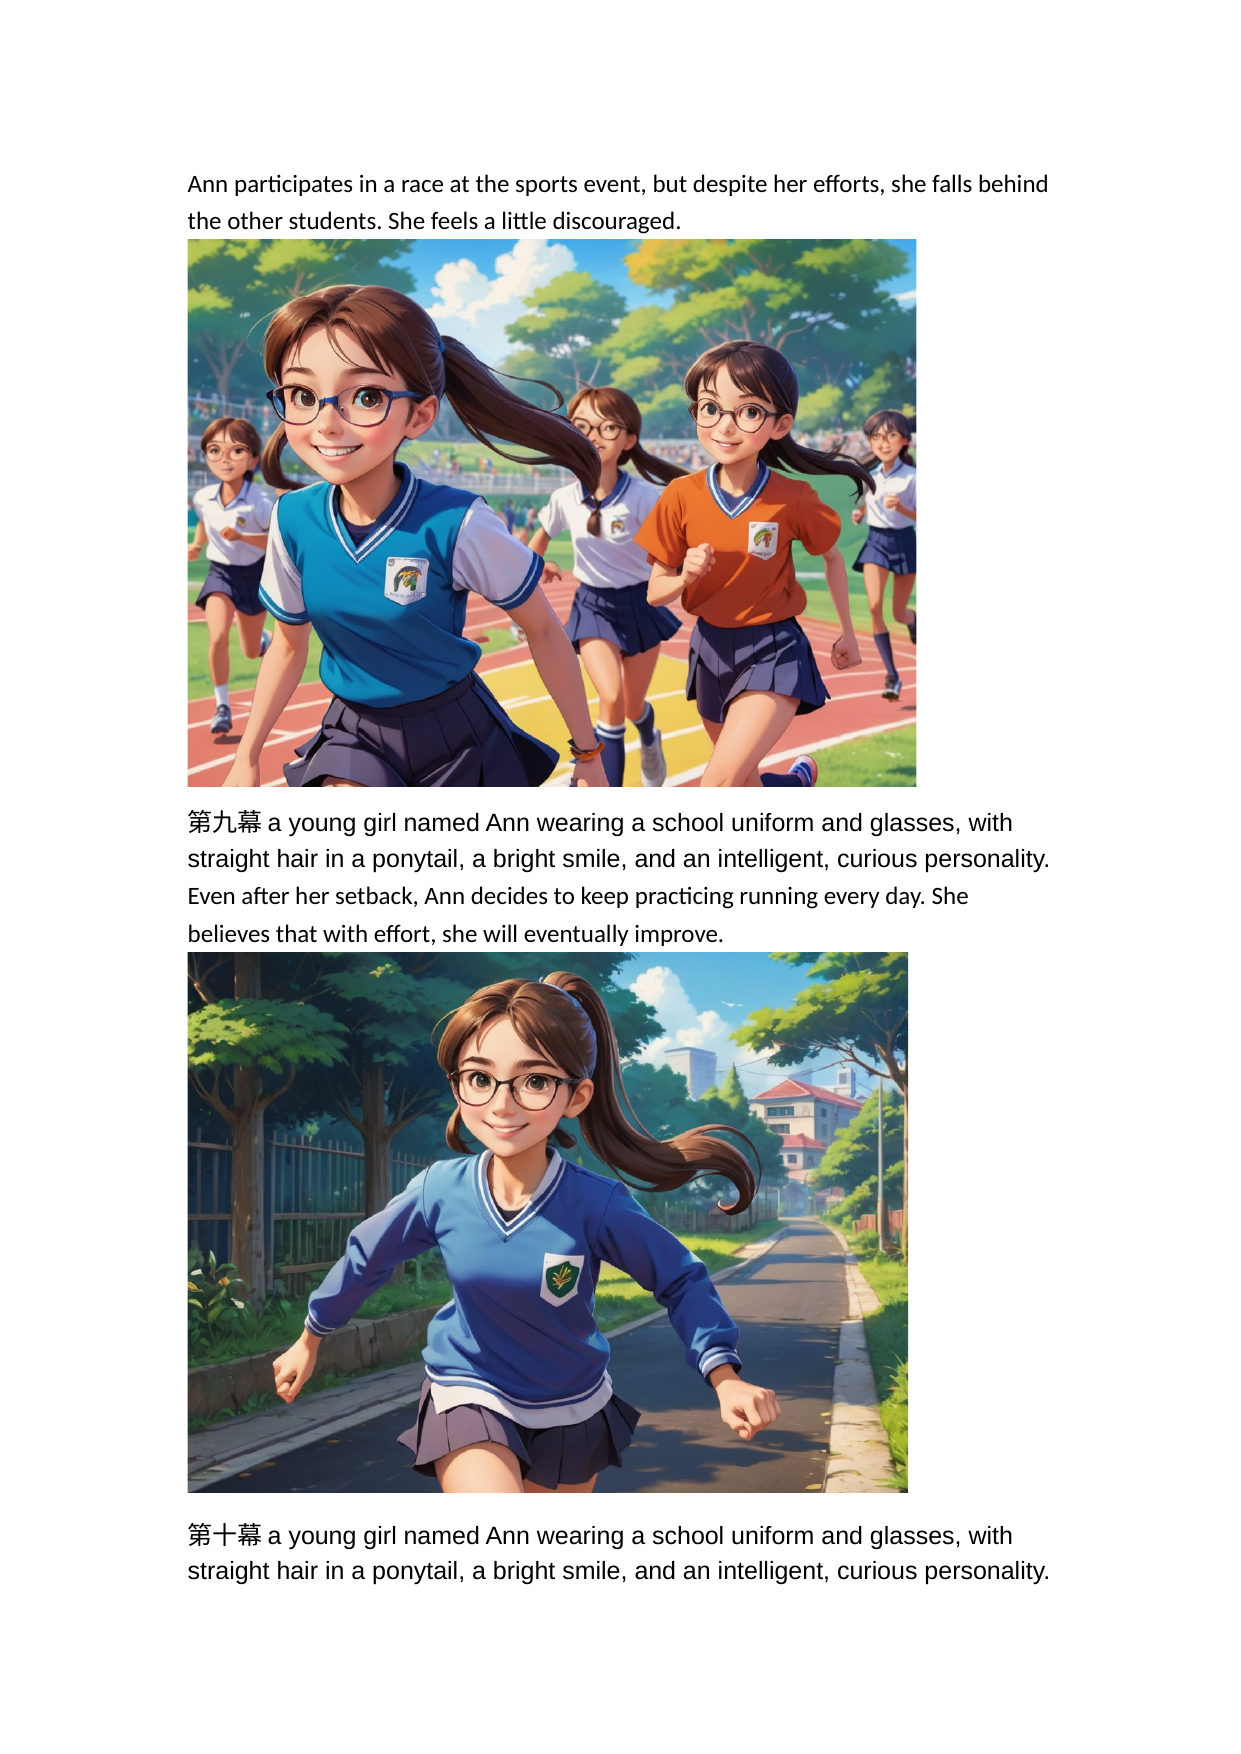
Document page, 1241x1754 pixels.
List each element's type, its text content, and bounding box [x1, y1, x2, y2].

picture [187, 239, 917, 787]
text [187, 164, 1053, 239]
text 第九幕a young girl named Ann wearing a school uniform and glasses, with straight hair in a ponytail, a bright smile, and an intelligent, curious personality. Even after her setback, Ann decides to keep practicing running every day. She believes that with effort, she will eventually improve. [187, 802, 1053, 952]
picture [187, 952, 909, 1493]
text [187, 1514, 1053, 1589]
